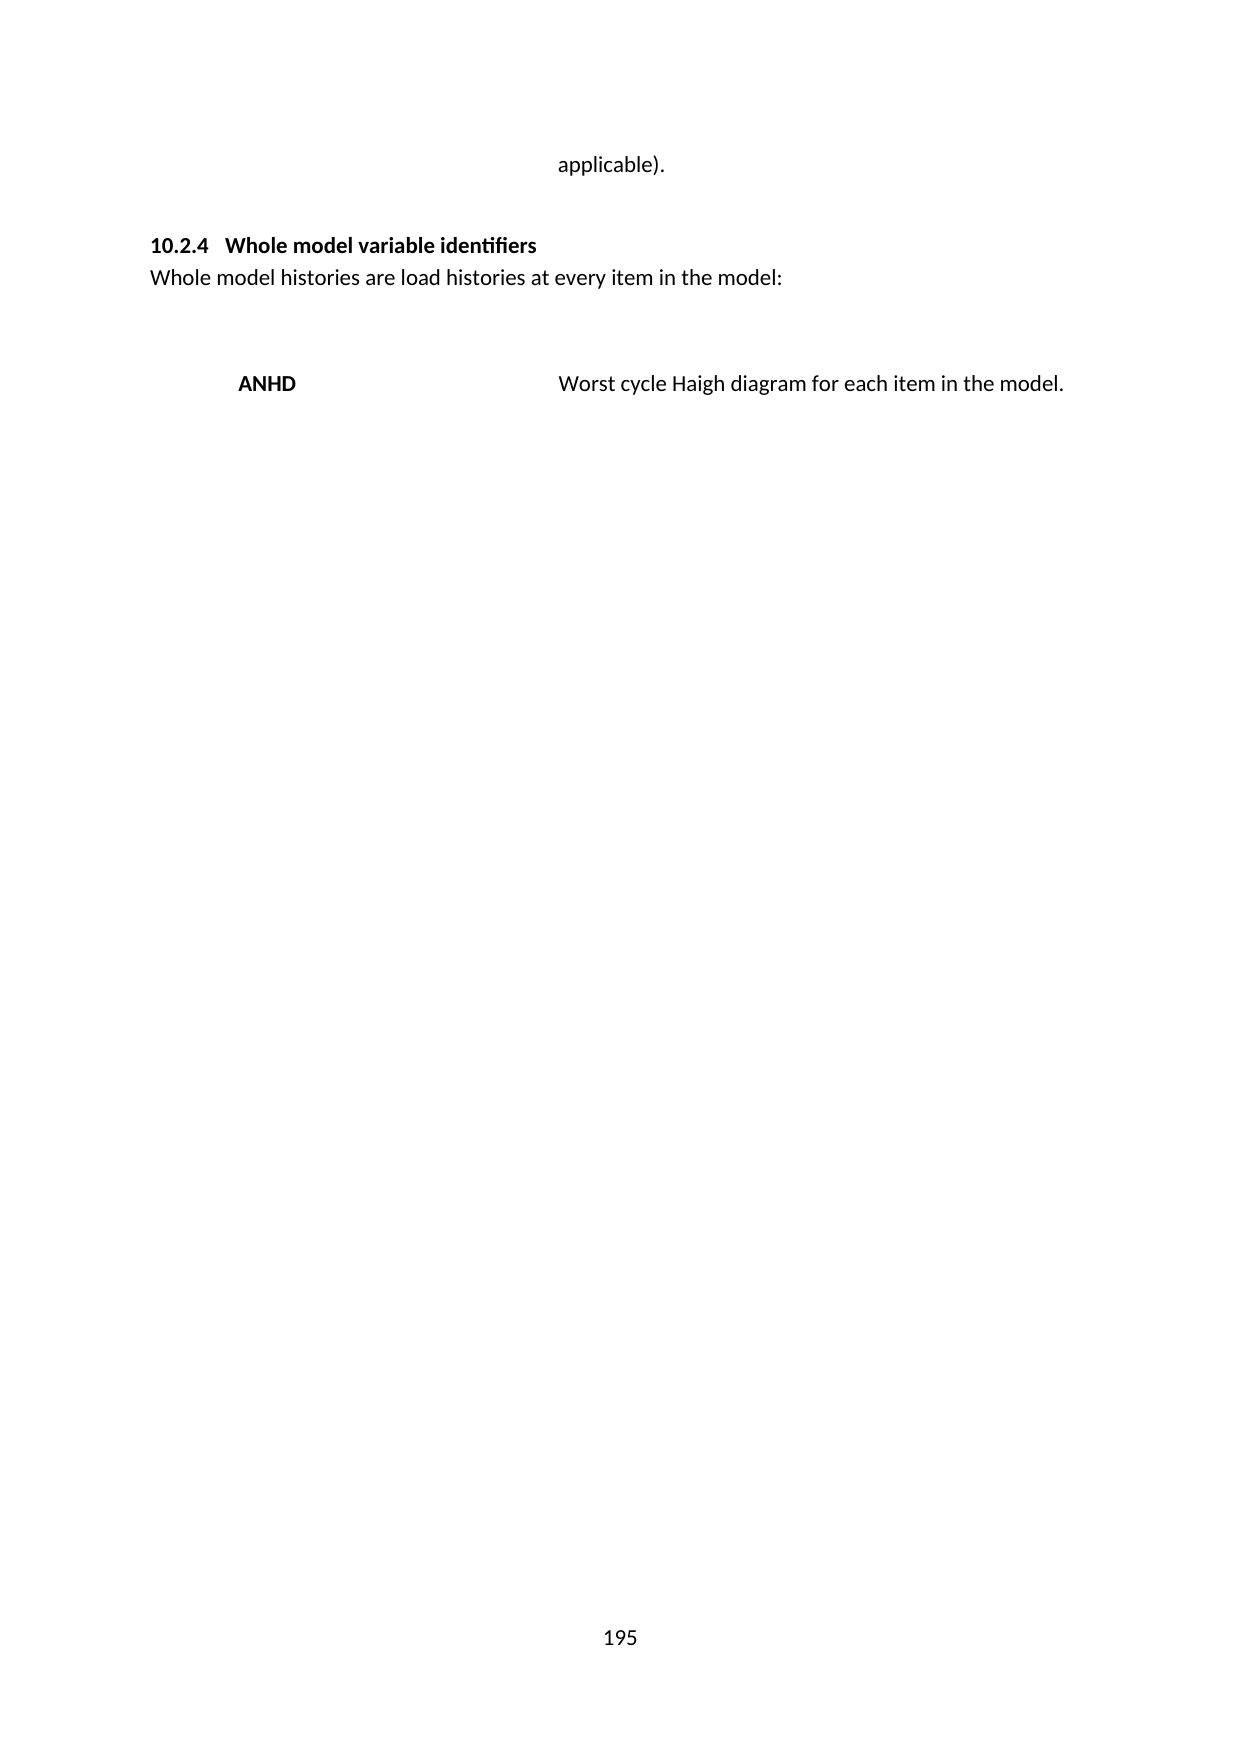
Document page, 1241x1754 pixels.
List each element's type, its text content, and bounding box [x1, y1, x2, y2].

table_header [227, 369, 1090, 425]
subtitle 10.2.4 Whole model variable identifiers [150, 231, 1090, 259]
text Whole model histories are load histories at every item in the model: [150, 263, 1090, 291]
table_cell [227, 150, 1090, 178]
